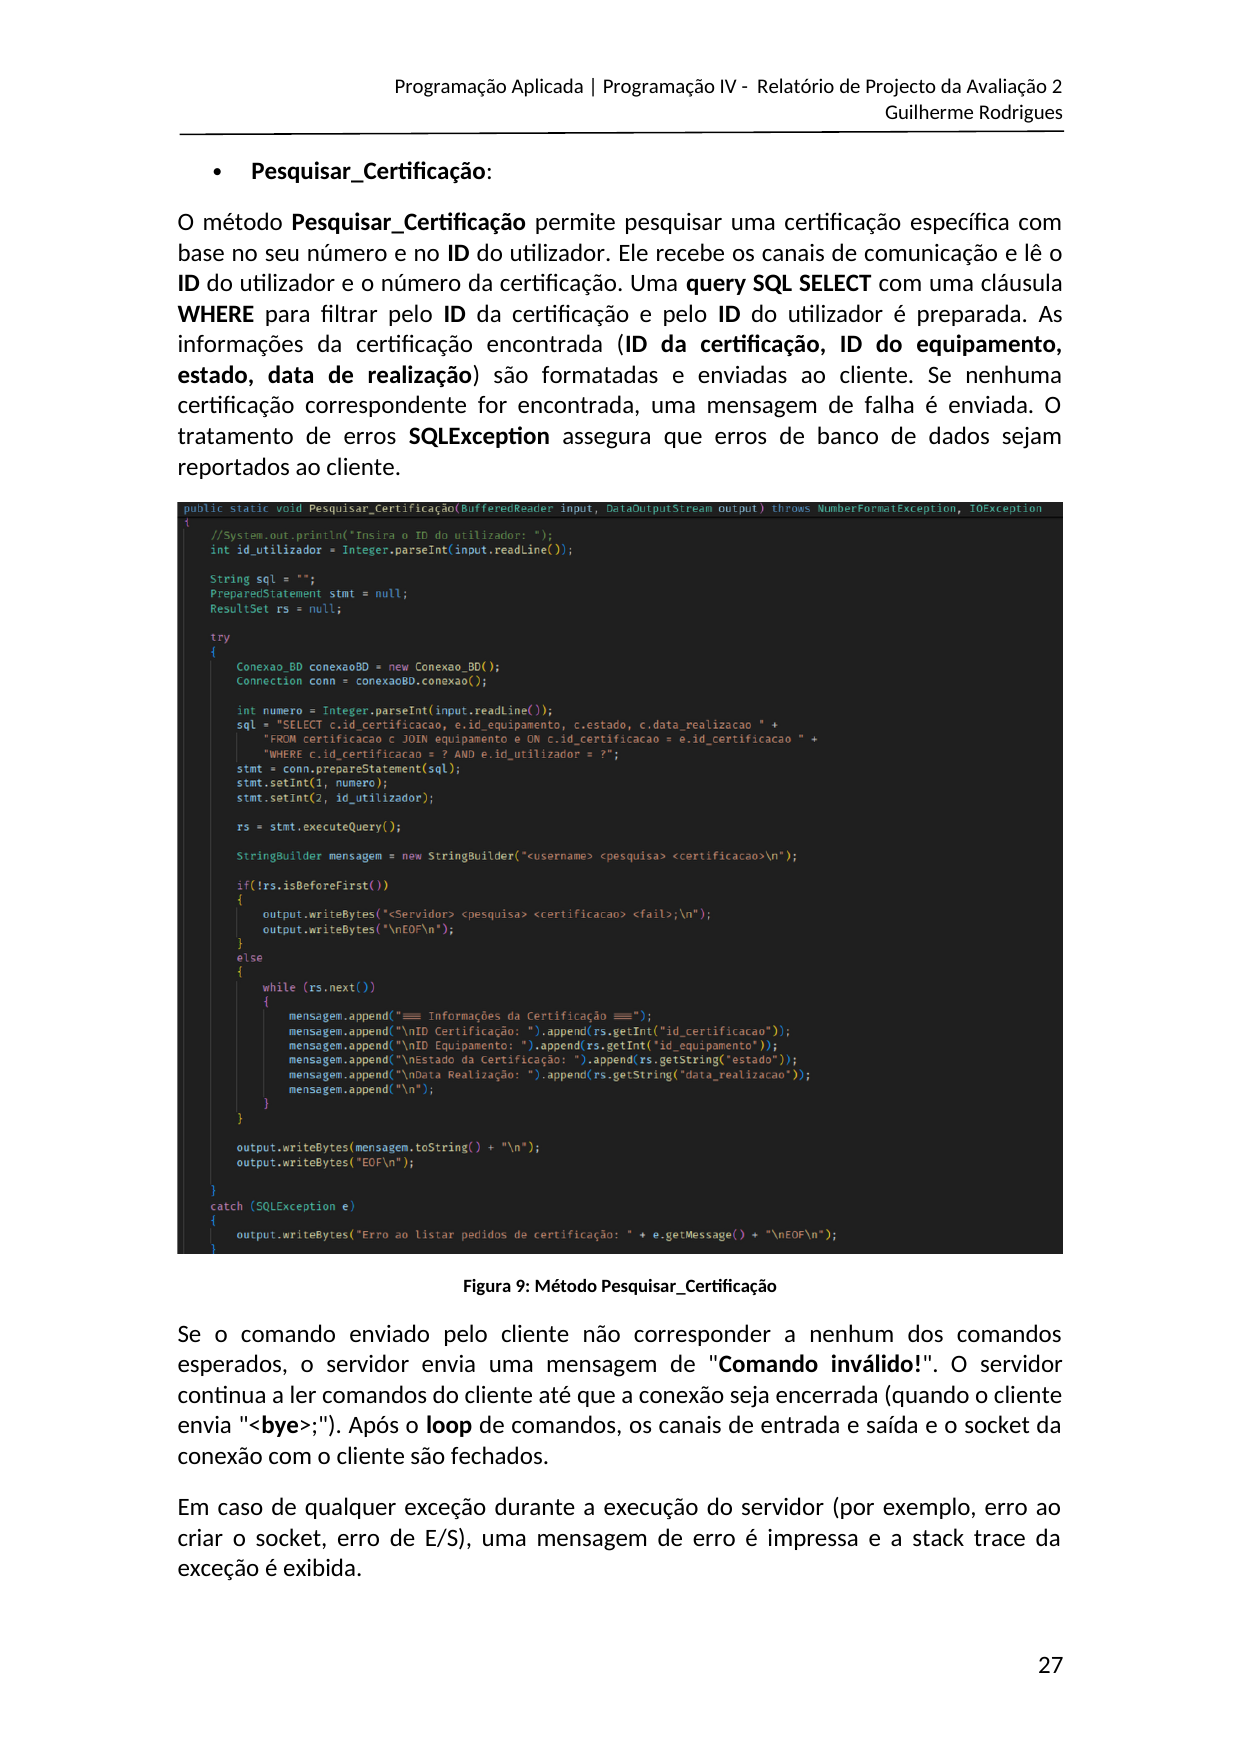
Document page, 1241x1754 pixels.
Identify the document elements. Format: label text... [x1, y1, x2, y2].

text Figura 9: Método Pesquisar_Certificação [177, 1274, 1063, 1297]
picture [177, 502, 1063, 1254]
text Em caso de qualquer exceção durante a execução do servidor (por exemplo, erro ao criar o socket, erro de E/S), uma mensagem de erro é impressa e a stack trace da exceção é exibida. [177, 1491, 1063, 1583]
list Pesquisar_Certificação: [213, 155, 1063, 186]
text Se o comando enviado pelo cliente não corresponder a nenhum dos comandos esperados, o servidor envia uma mensagem de "Comando inválido!". O servidor continua a ler comandos do cliente até que a conexão seja encerrada (quando o cliente envia "<bye>;"). Após o loop de comandos, os canais de entrada e saída e o socket da conexão com o cliente são fechados. [177, 1318, 1063, 1471]
text O método Pesquisar_Certificação permite pesquisar uma certificação específica com base no seu número e no ID do utilizador. Ele recebe os canais de comunicação e lê o ID do utilizador e o número da certificação. Uma query SQL SELECT com uma cláusula WHERE para filtrar pelo ID da certificação e pelo ID do utilizador é preparada. As informações da certificação encontrada (ID da certificação, ID do equipamento, estado, data de realização) são formatadas e enviadas ao cliente. Se nenhuma certificação correspondente for encontrada, uma mensagem de falha é enviada. O tratamento de erros SQLException assegura que erros de banco de dados sejam reportados ao cliente. [177, 206, 1063, 481]
